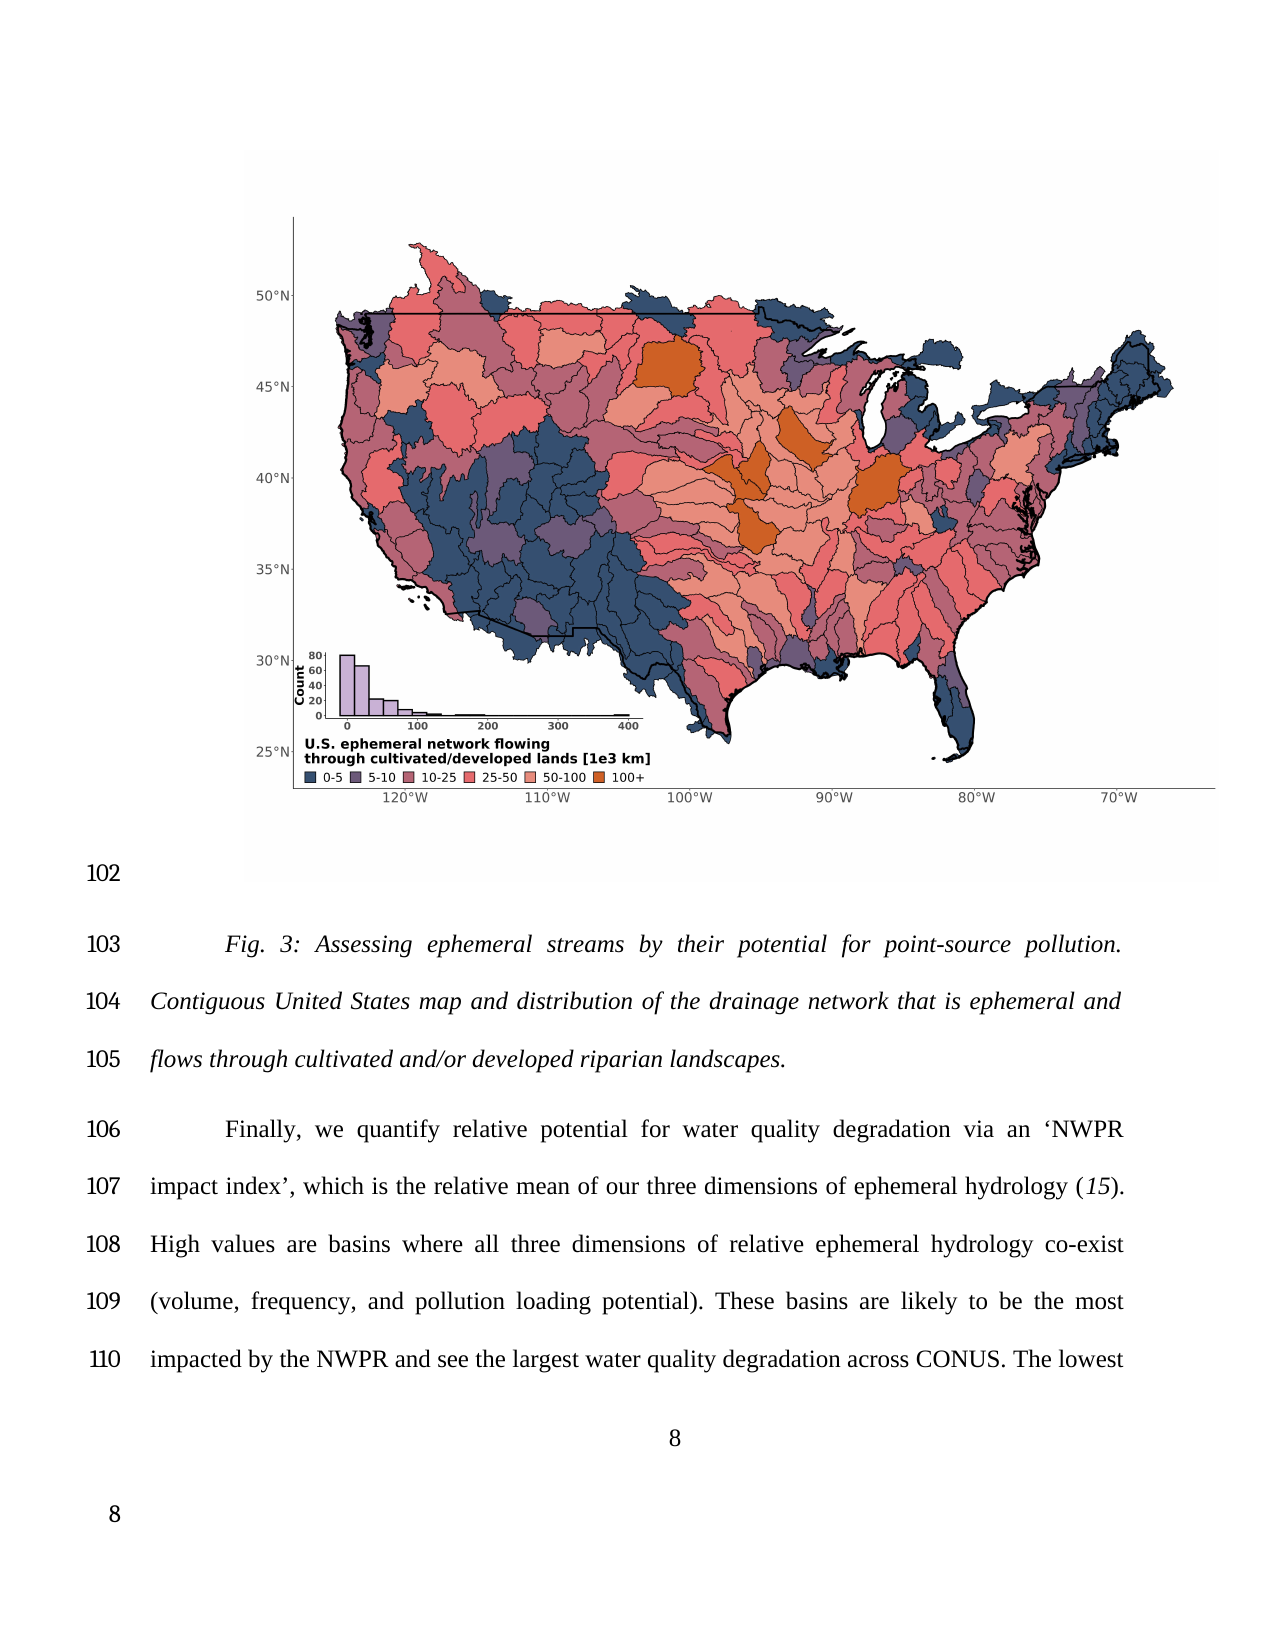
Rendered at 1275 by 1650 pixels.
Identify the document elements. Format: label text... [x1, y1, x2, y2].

text Fig. 3: Assessing ephemeral streams by their potential for point-source pollution. Contiguous United States map and distribution of the drainage network that is ephemeral and flows through cultivated and/or developed riparian landscapes. [150, 929, 1125, 1072]
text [150, 1114, 1125, 1372]
picture [243, 150, 1219, 882]
